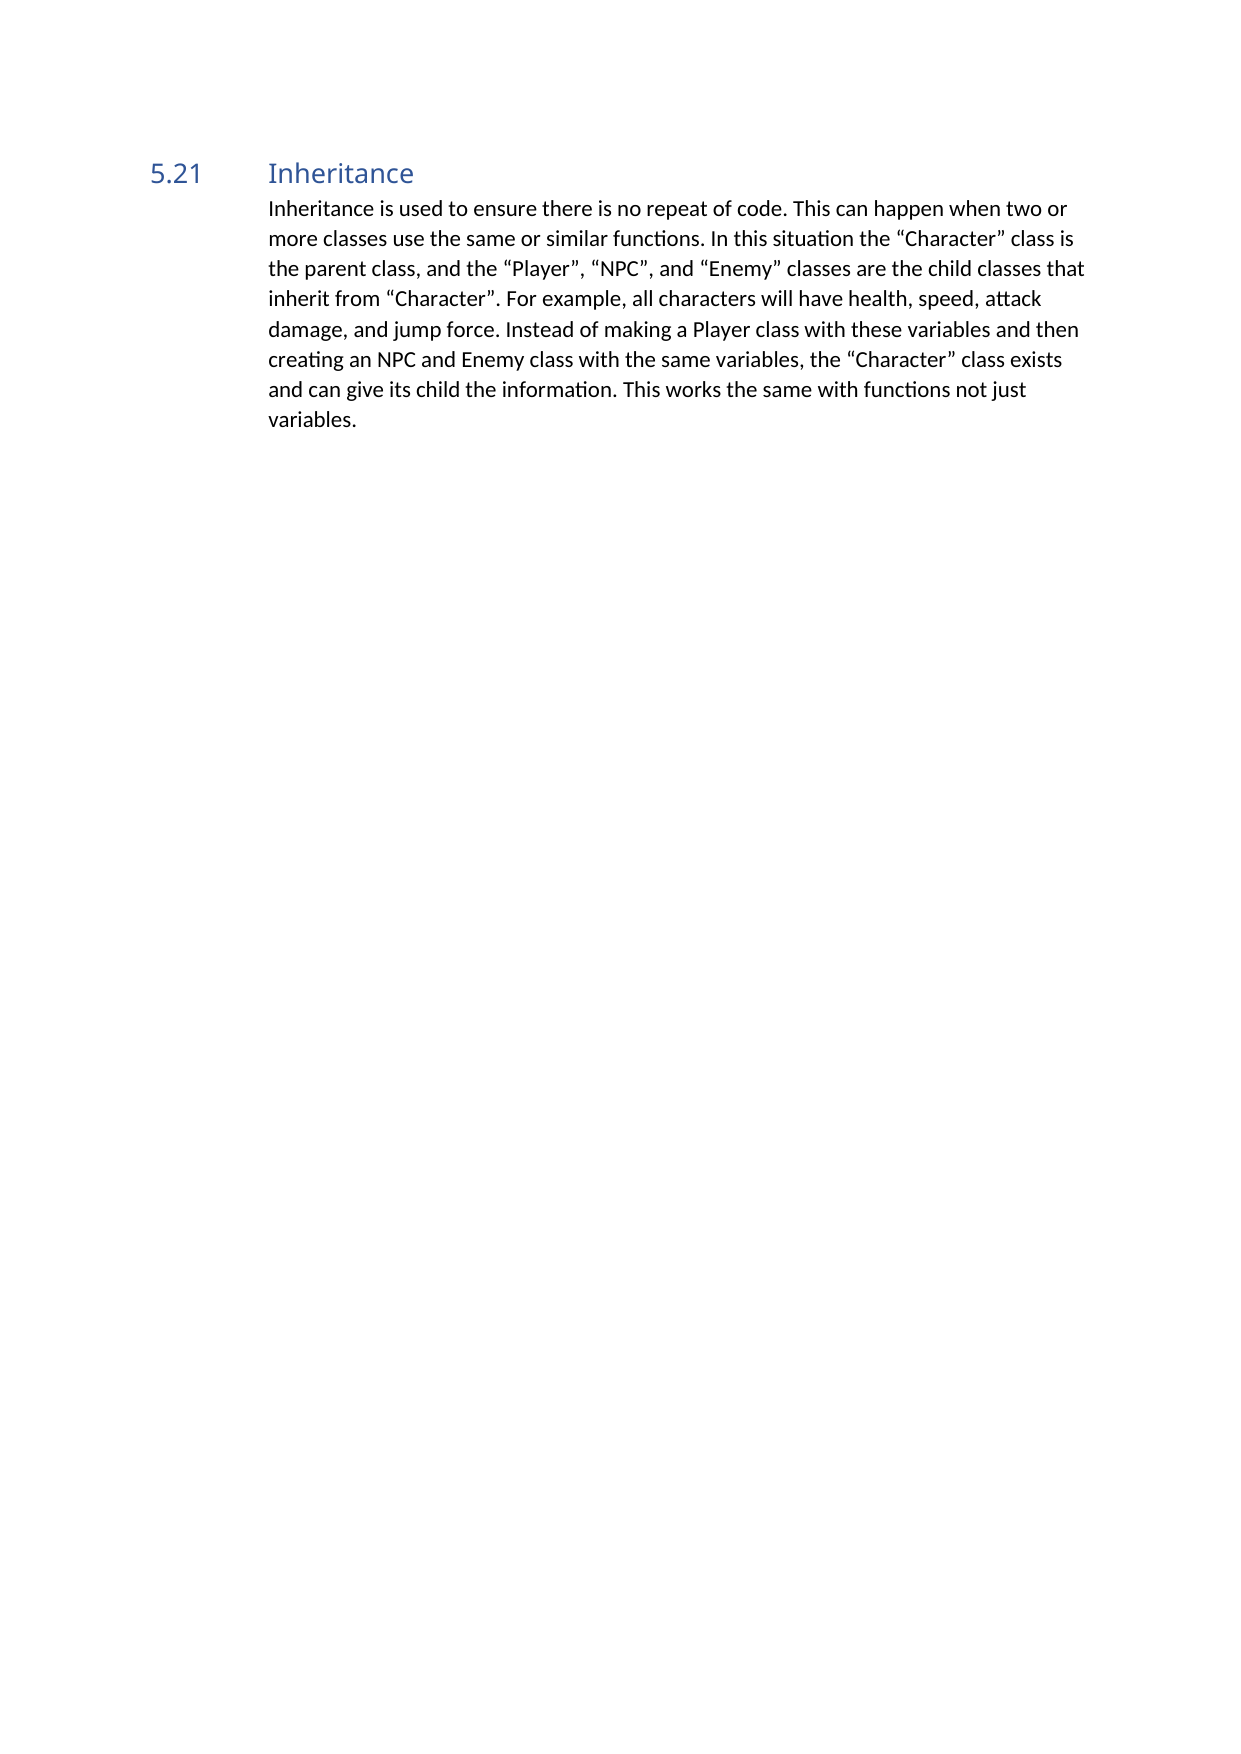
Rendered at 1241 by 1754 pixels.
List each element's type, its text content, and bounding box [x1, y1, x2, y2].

text Inheritance is used to ensure there is no repeat of code. This can happen when two or more classes use the same or similar functions. In this situation the “Character” class is the parent class, and the “Player”, “NPC”, and “Enemy” classes are the child classes that inherit from “Character”. For example, all characters will have health, speed, attack damage, and jump force. Instead of making a Player class with these variables and then creating an NPC and Enemy class with the same variables, the “Character” class exists and can give its child the information. This works the same with functions not just variables. [268, 194, 1090, 433]
subtitle 5.21 Inheritance [150, 154, 1090, 191]
